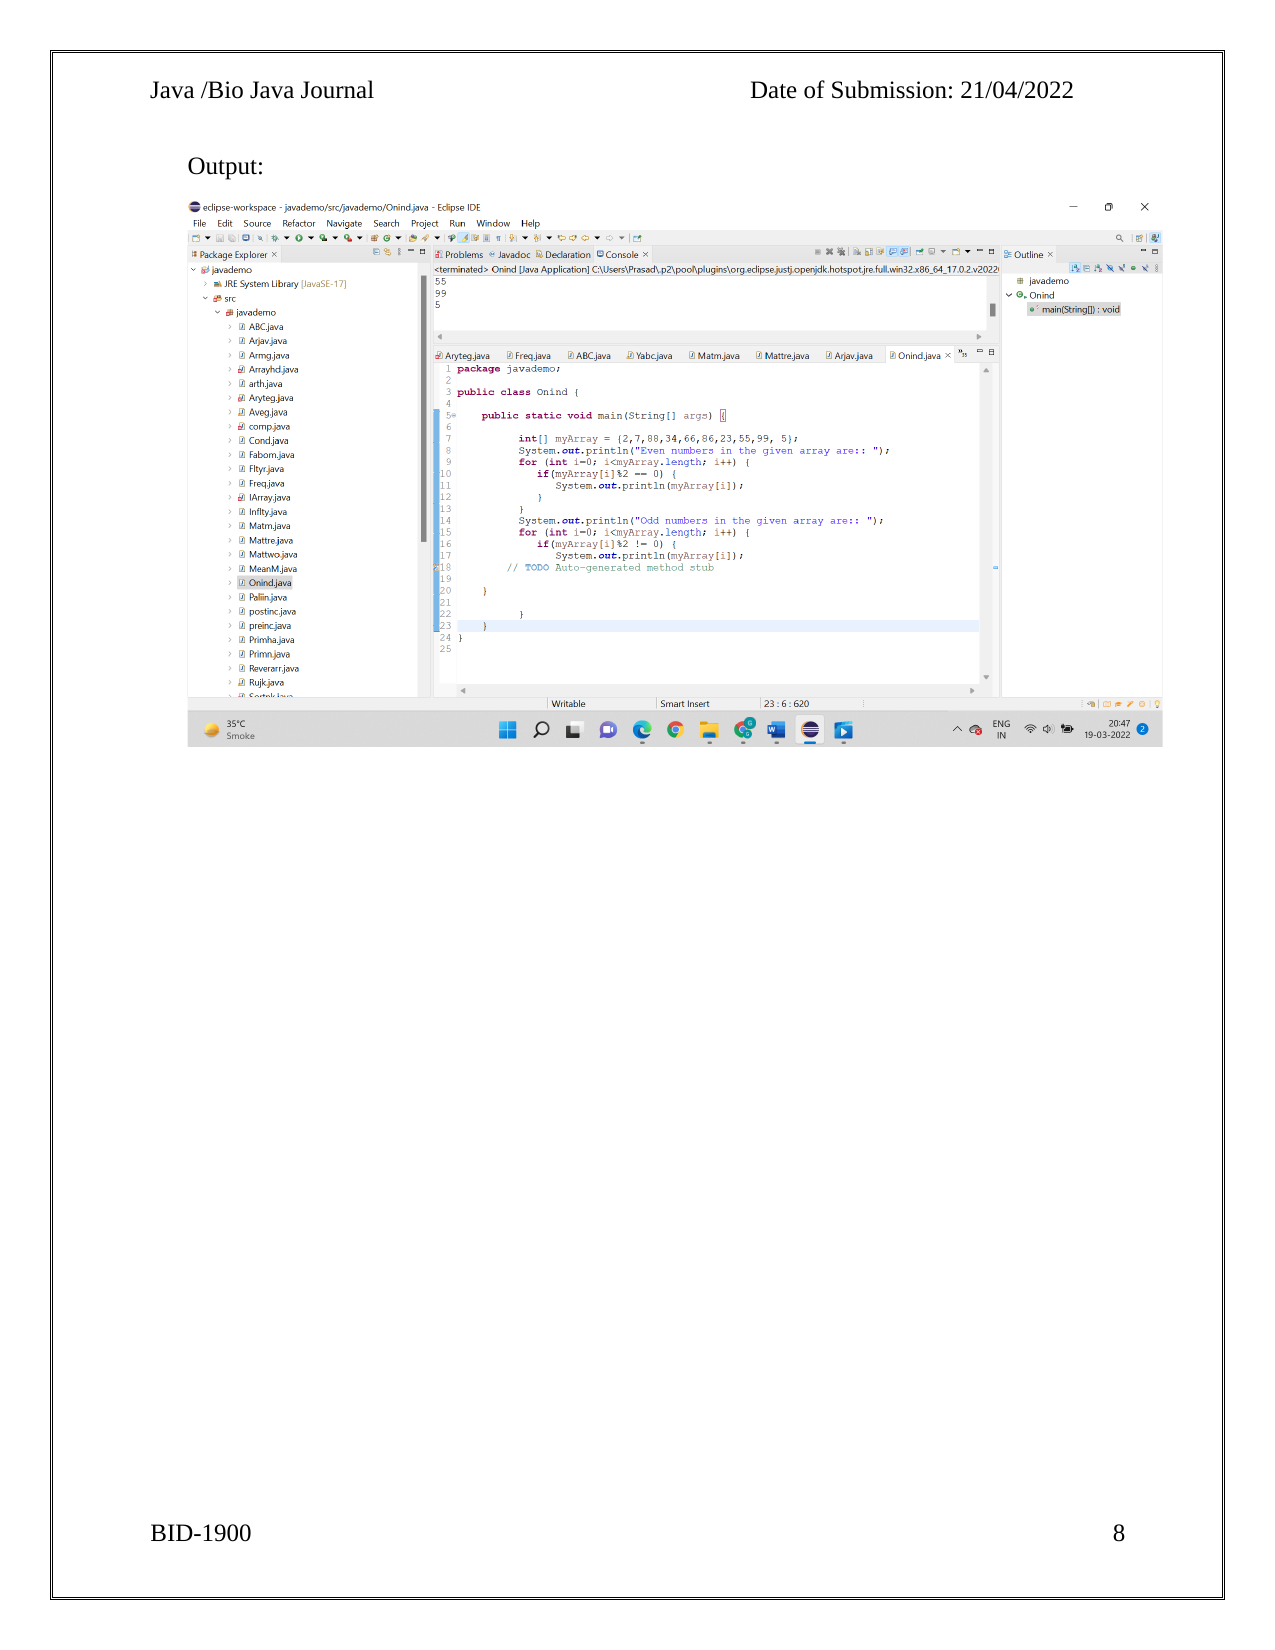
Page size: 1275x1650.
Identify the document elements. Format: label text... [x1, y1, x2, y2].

picture [187, 198, 1163, 747]
text Output: [187, 151, 1125, 179]
